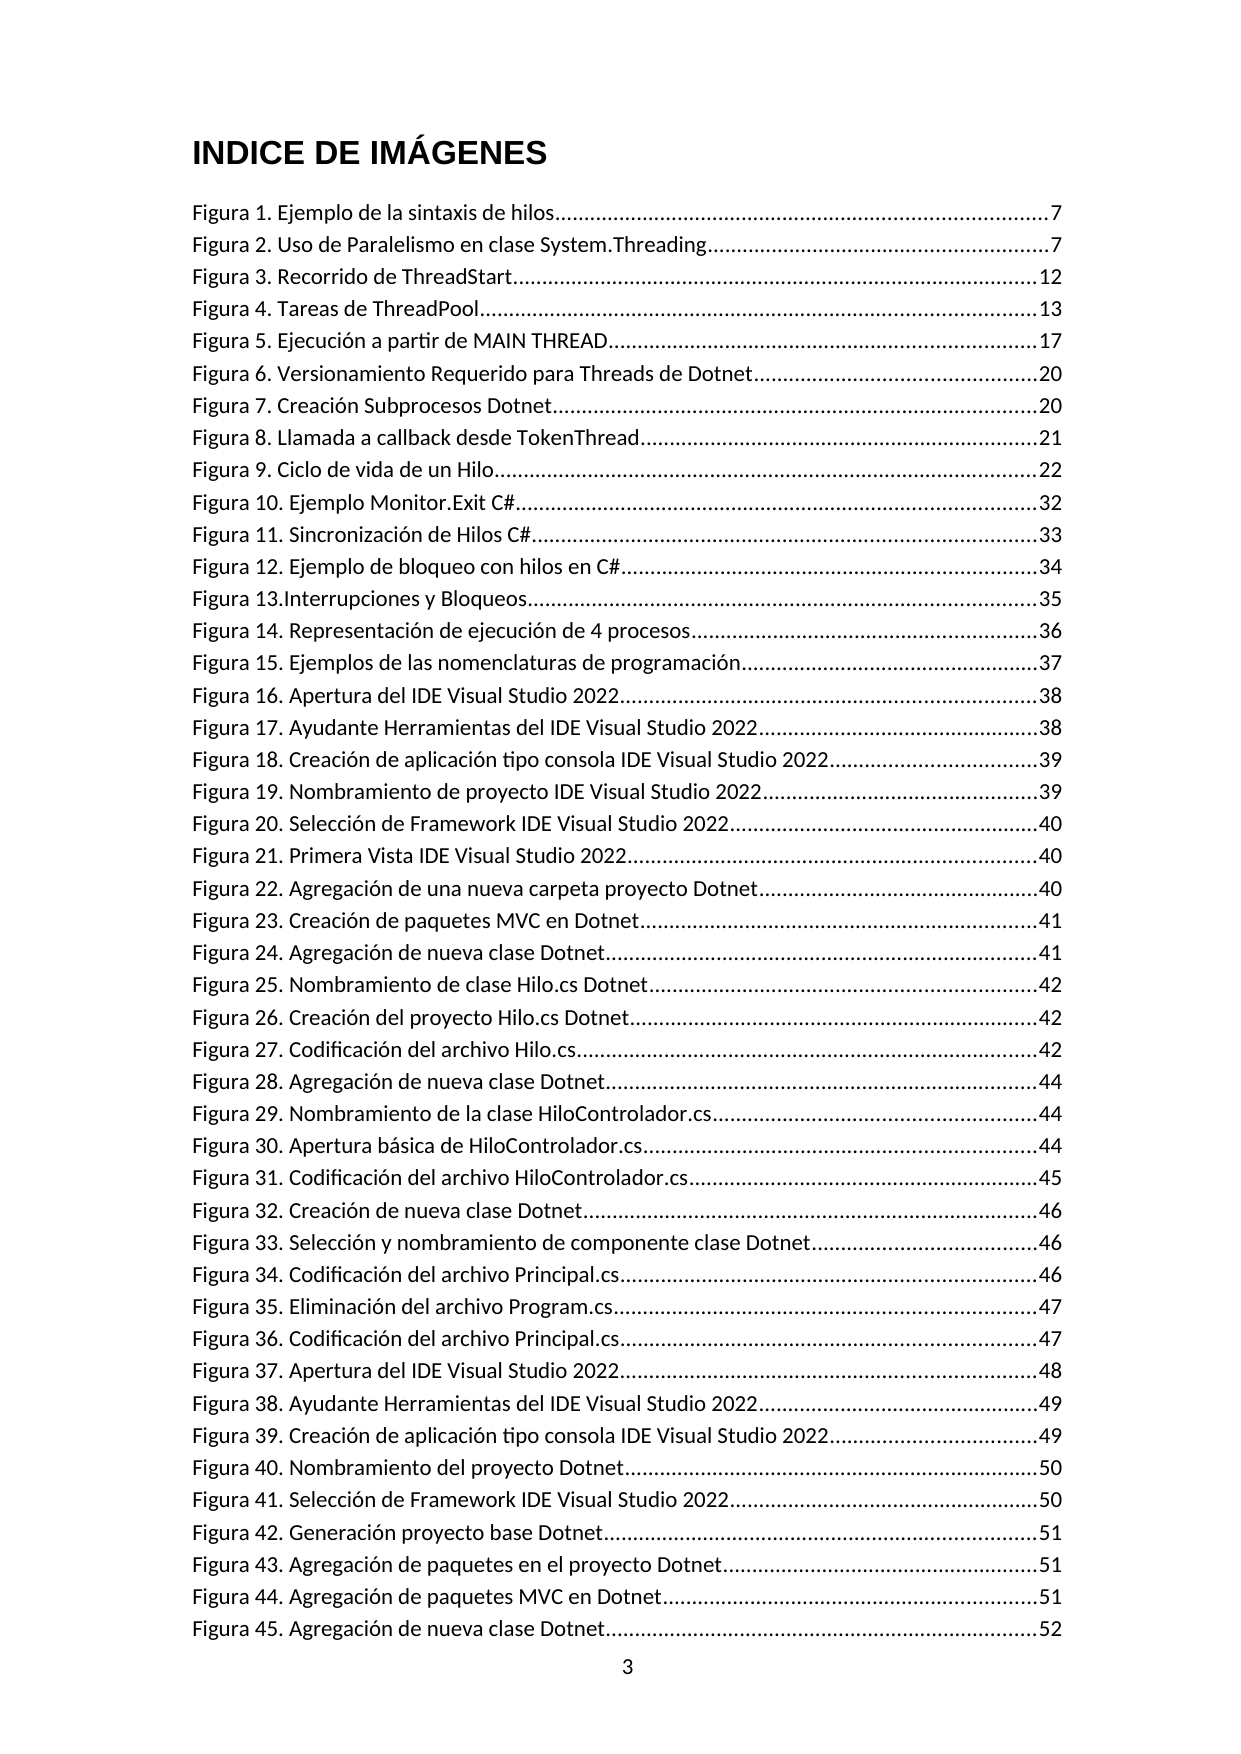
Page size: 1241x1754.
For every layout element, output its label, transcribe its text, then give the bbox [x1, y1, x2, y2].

text Figura 4. Tareas de ThreadPool 13 [192, 294, 1063, 322]
text Figura 17. Ayudante Herramientas del IDE Visual Studio 2022 38 [192, 713, 1063, 741]
text Figura 30. Apertura básica de HiloControlador.cs 44 [192, 1131, 1063, 1159]
text Figura 8. Llamada a callback desde TokenThread 21 [192, 423, 1063, 451]
text Figura 3. Recorrido de ThreadStart 12 [192, 262, 1063, 290]
text Figura 21. Primera Vista IDE Visual Studio 2022 40 [192, 842, 1063, 870]
text Figura 23. Creación de paquetes MVC en Dotnet 41 [192, 906, 1063, 934]
text Figura 24. Agregación de nueva clase Dotnet 41 [192, 938, 1063, 966]
text Figura 45. Agregación de nueva clase Dotnet 52 [192, 1614, 1063, 1642]
text Figura 34. Codificación del archivo Principal.cs 46 [192, 1260, 1063, 1288]
text Figura 33. Selección y nombramiento de componente clase Dotnet 46 [192, 1228, 1063, 1256]
text Figura 32. Creación de nueva clase Dotnet 46 [192, 1196, 1063, 1224]
text Figura 16. Apertura del IDE Visual Studio 2022 38 [192, 681, 1063, 709]
text Figura 11. Sincronización de Hilos C# 33 [192, 520, 1063, 548]
text Figura 28. Agregación de nueva clase Dotnet 44 [192, 1067, 1063, 1095]
text Figura 38. Ayudante Herramientas del IDE Visual Studio 2022 49 [192, 1389, 1063, 1417]
text Figura 37. Apertura del IDE Visual Studio 2022 48 [192, 1357, 1063, 1385]
text Figura 13.Interrupciones y Bloqueos 35 [192, 584, 1063, 612]
text Figura 9. Ciclo de vida de un Hilo 22 [192, 455, 1063, 483]
text Figura 22. Agregación de una nueva carpeta proyecto Dotnet 40 [192, 874, 1063, 902]
text Figura 44. Agregación de paquetes MVC en Dotnet 51 [192, 1582, 1063, 1610]
text Figura 2. Uso de Paralelismo en clase System.Threading 7 [192, 230, 1063, 258]
text Figura 42. Generación proyecto base Dotnet 51 [192, 1518, 1063, 1546]
text Figura 40. Nombramiento del proyecto Dotnet 50 [192, 1453, 1063, 1481]
text Figura 36. Codificación del archivo Principal.cs 47 [192, 1324, 1063, 1352]
text Figura 31. Codificación del archivo HiloControlador.cs 45 [192, 1163, 1063, 1192]
text Figura 1. Ejemplo de la sintaxis de hilos 7 [192, 198, 1063, 226]
text Figura 26. Creación del proyecto Hilo.cs Dotnet 42 [192, 1003, 1063, 1031]
text Figura 14. Representación de ejecución de 4 procesos 36 [192, 616, 1063, 644]
text Figura 5. Ejecución a partir de MAIN THREAD 17 [192, 327, 1063, 355]
text Figura 27. Codificación del archivo Hilo.cs 42 [192, 1035, 1063, 1063]
text Figura 41. Selección de Framework IDE Visual Studio 2022 50 [192, 1485, 1063, 1513]
text Figura 7. Creación Subprocesos Dotnet 20 [192, 391, 1063, 419]
text Figura 10. Ejemplo Monitor.Exit C# 32 [192, 488, 1063, 516]
text Figura 6. Versionamiento Requerido para Threads de Dotnet 20 [192, 359, 1063, 387]
text Figura 25. Nombramiento de clase Hilo.cs Dotnet 42 [192, 970, 1063, 998]
text Figura 39. Creación de aplicación tipo consola IDE Visual Studio 2022 49 [192, 1421, 1063, 1449]
text INDICE DE IMÁGENES [192, 133, 1063, 171]
text Figura 15. Ejemplos de las nomenclaturas de programación 37 [192, 648, 1063, 677]
text Figura 43. Agregación de paquetes en el proyecto Dotnet 51 [192, 1550, 1063, 1578]
text Figura 18. Creación de aplicación tipo consola IDE Visual Studio 2022 39 [192, 745, 1063, 773]
text Figura 12. Ejemplo de bloqueo con hilos en C# 34 [192, 552, 1063, 580]
text Figura 20. Selección de Framework IDE Visual Studio 2022 40 [192, 809, 1063, 837]
text Figura 35. Eliminación del archivo Program.cs 47 [192, 1292, 1063, 1320]
text Figura 29. Nombramiento de la clase HiloControlador.cs 44 [192, 1099, 1063, 1127]
text Figura 19. Nombramiento de proyecto IDE Visual Studio 2022 39 [192, 777, 1063, 805]
